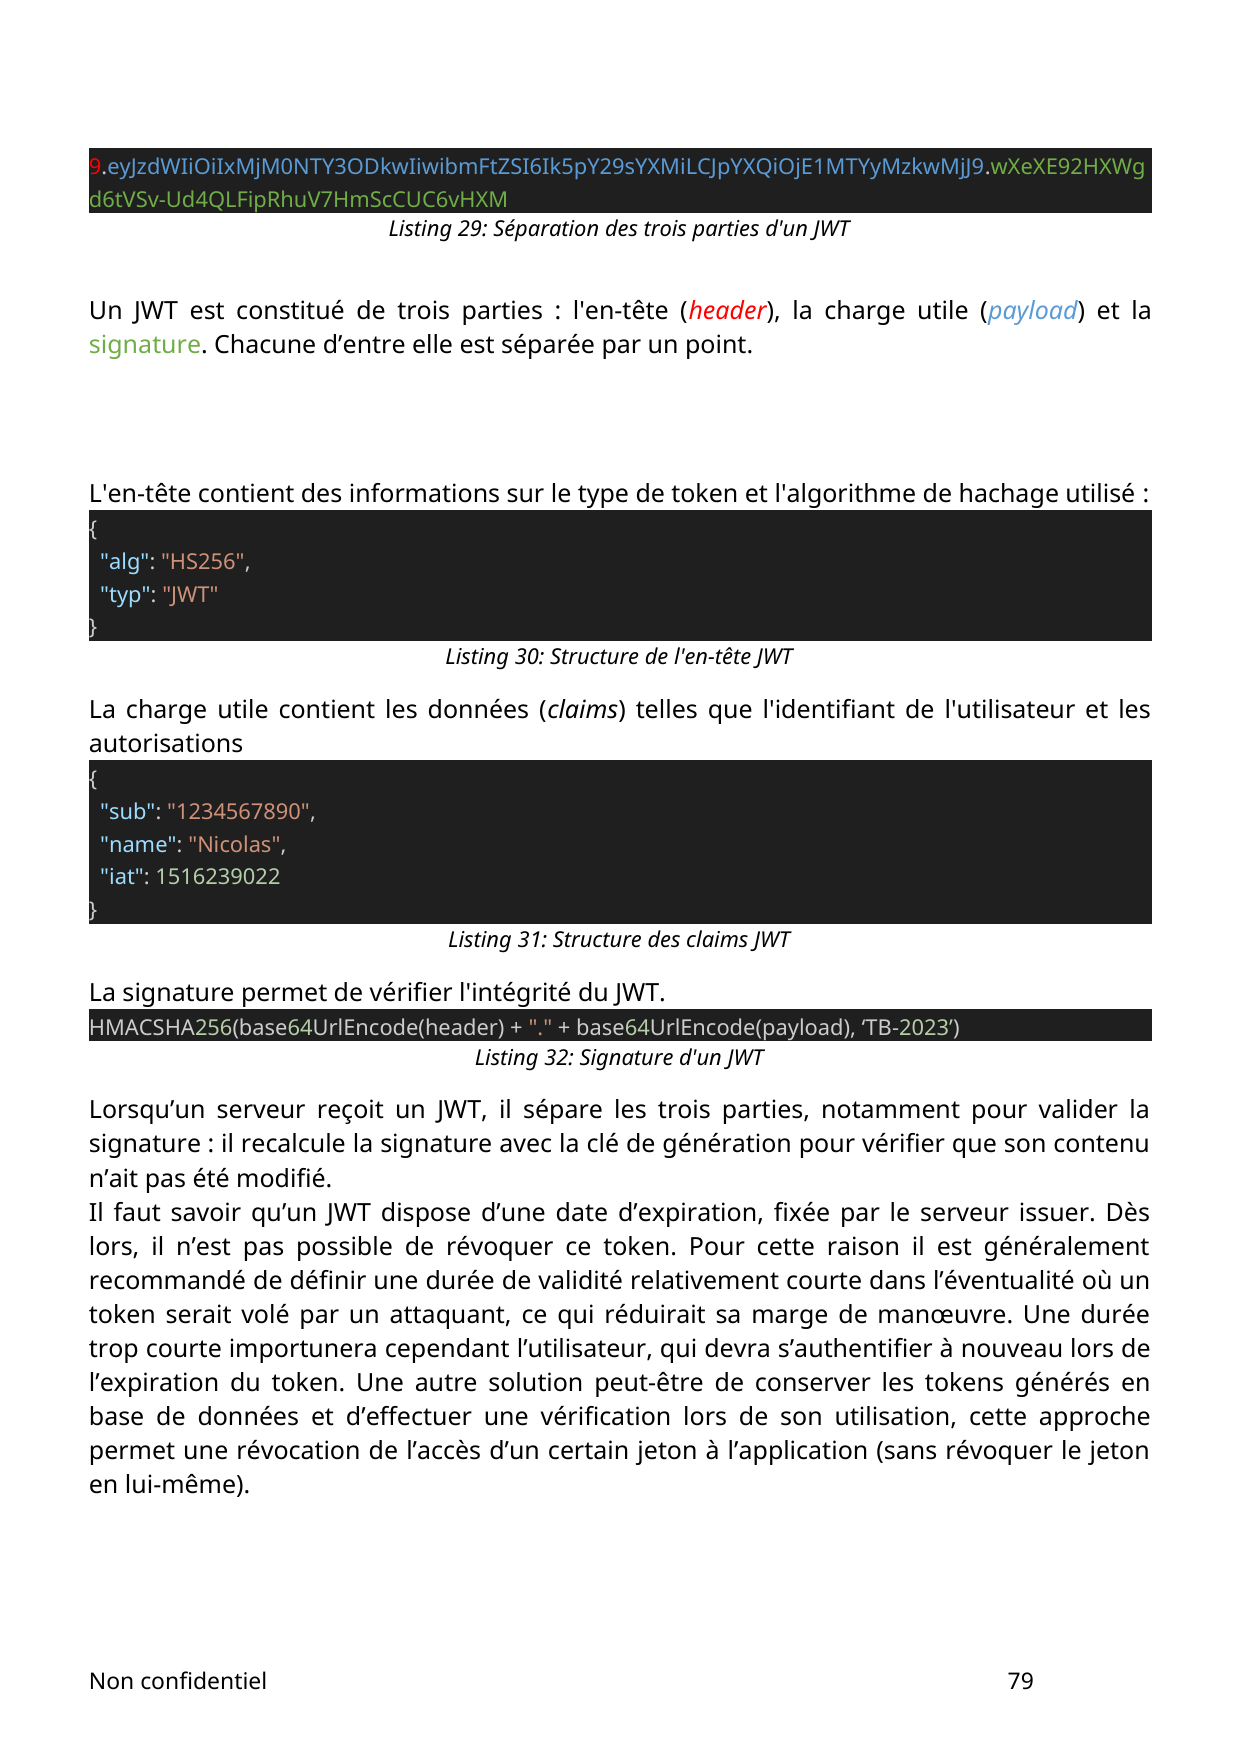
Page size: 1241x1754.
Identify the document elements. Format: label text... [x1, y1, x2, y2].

text "iat": 1516239022 [89, 858, 1152, 891]
text Lorsqu’un serveur reçoit un JWT, il sépare les trois parties, notamment pour valider la signature : il recalcule la signature avec la clé de génération pour vérifier que son contenu n’ait pas été modifié. [89, 1092, 1152, 1194]
text L'en-tête contient des informations sur le type de token et l'algorithme de hachage utilisé : [89, 476, 1152, 510]
text Un JWT est constitué de trois parties : l'en-tête (header), la charge utile (payload) et la signature. Chacune d’entre elle est séparée par un point. [89, 293, 1152, 361]
text } [89, 891, 1152, 924]
text } [89, 608, 1152, 641]
text Listing 30: Structure de l'en-tête JWT [89, 641, 1152, 671]
text "alg": "HS256", [89, 543, 1152, 576]
text { [89, 760, 1152, 793]
text Listing 29: Séparation des trois parties d'un JWT [89, 213, 1152, 243]
text "typ": "JWT" [89, 576, 1152, 608]
text Listing 31: Structure des claims JWT [89, 924, 1152, 954]
text "sub": "1234567890", [89, 793, 1152, 826]
text La charge utile contient les données (claims) telles que l'identifiant de l'utilisateur et les autorisations [89, 692, 1152, 760]
text La signature permet de vérifier l'intégrité du JWT. [89, 974, 1152, 1009]
text { [89, 510, 1152, 543]
text HMACSHA256(base64UrlEncode(header) + "." + base64UrlEncode(payload), ‘TB-2023’) [89, 1009, 1152, 1041]
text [89, 148, 1152, 213]
text Listing 32: Signature d'un JWT [89, 1041, 1152, 1071]
text Il faut savoir qu’un JWT dispose d’une date d’expiration, fixée par le serveur issuer. Dès lors, il n’est pas possible de révoquer ce token. Pour cette raison il est généralement recommandé de définir une durée de validité relativement courte dans l’éventualité où un token serait volé par un attaquant, ce qui réduirait sa marge de manœuvre. Une durée trop courte importunera cependant l’utilisateur, qui devra s’authentifier à nouveau lors de l’expiration du token. Une autre solution peut-être de conserver les tokens générés en base de données et d’effectuer une vérification lors de son utilisation, cette approche permet une révocation de l’accès d’un certain jeton à l’application (sans révoquer le jeton en lui-même). [89, 1194, 1152, 1501]
text "name": "Nicolas", [89, 826, 1152, 858]
